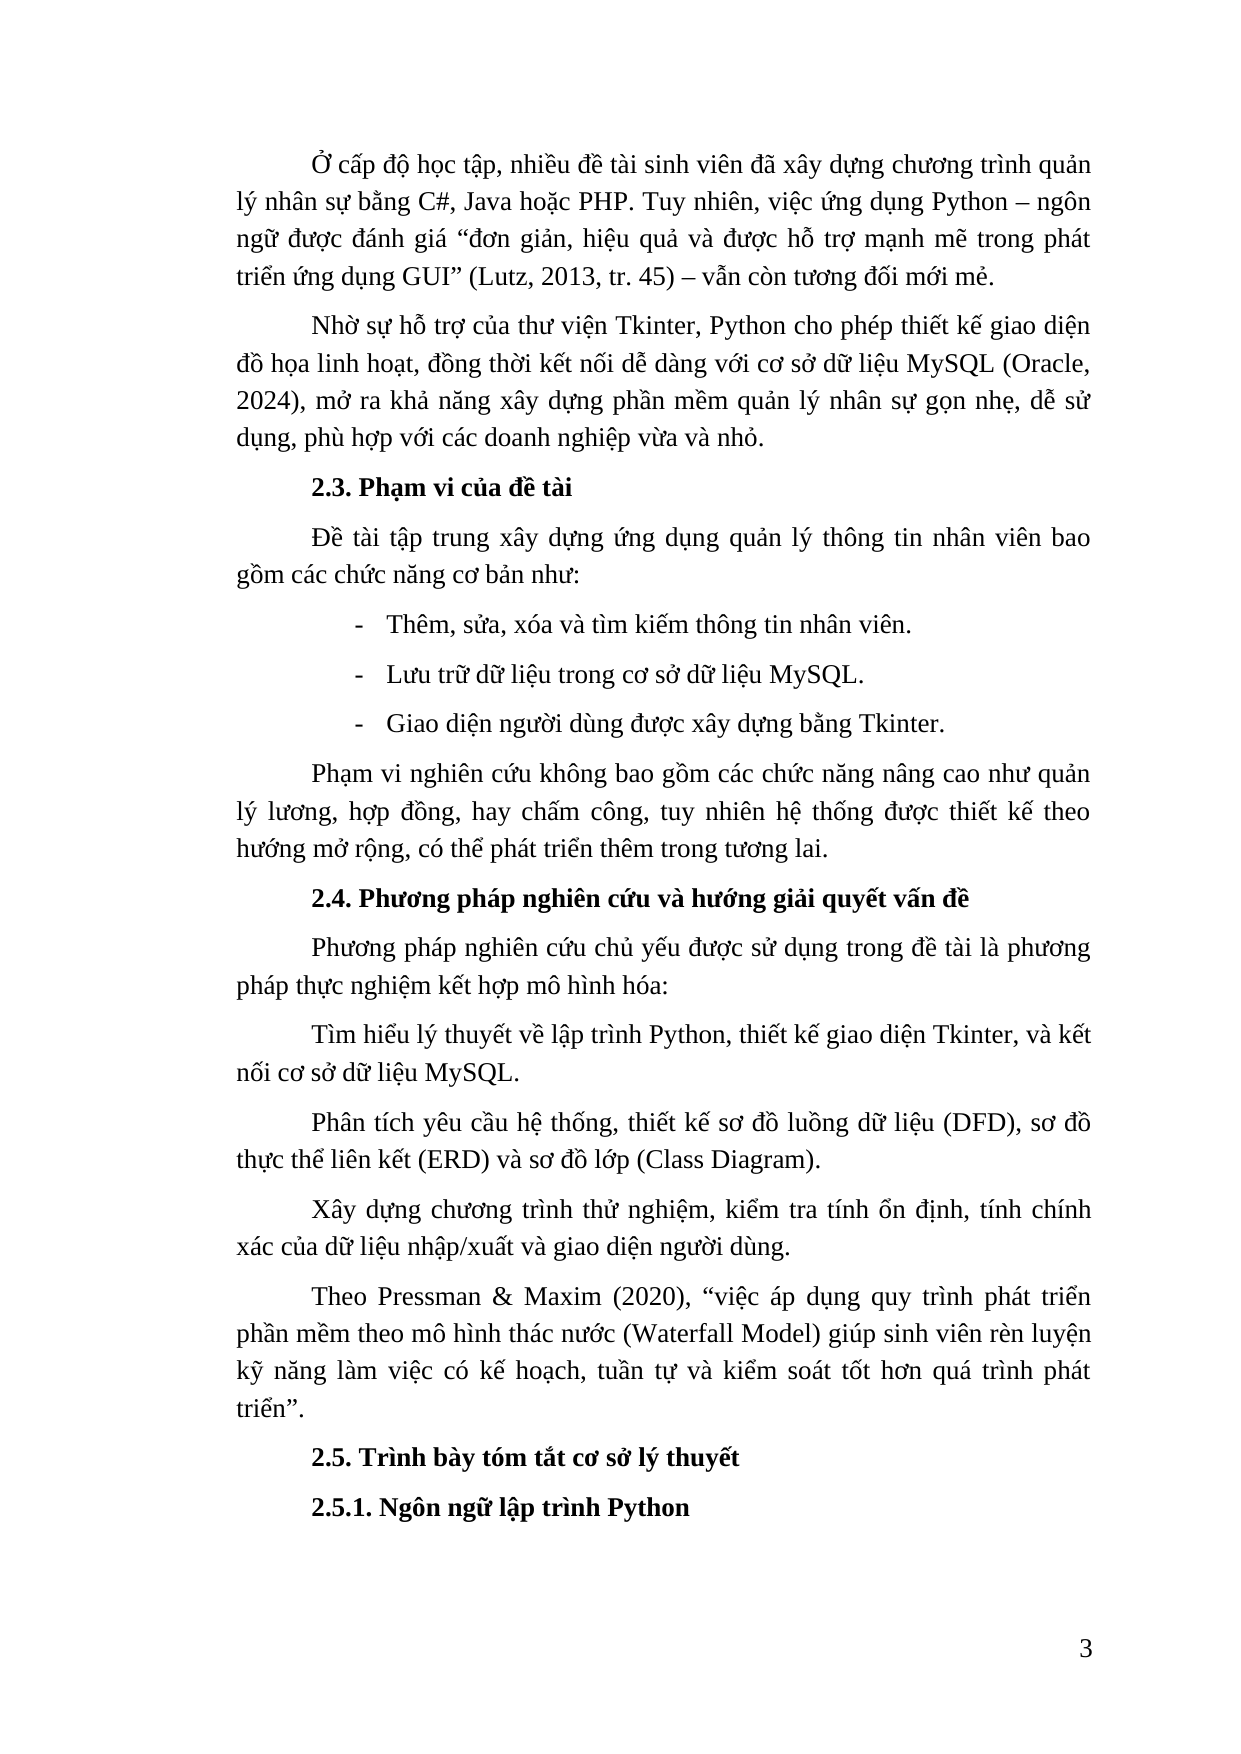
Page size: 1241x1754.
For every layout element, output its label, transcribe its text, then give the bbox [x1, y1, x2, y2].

text Phân tích yêu cầu hệ thống, thiết kế sơ đồ luồng dữ liệu (DFD), sơ đồ thực thể liên kết (ERD) và sơ đồ lớp (Class Diagram). [236, 1106, 1092, 1174]
text 2.5.1. Ngôn ngữ lập trình Python [236, 1491, 1092, 1522]
text Xây dựng chương trình thử nghiệm, kiểm tra tính ổn định, tính chính xác của dữ liệu nhập/xuất và giao diện người dùng. [236, 1193, 1092, 1261]
text Ở cấp độ học tập, nhiều đề tài sinh viên đã xây dựng chương trình quản lý nhân sự bằng C#, Java hoặc PHP. Tuy nhiên, việc ứng dụng Python – ngôn ngữ được đánh giá “đơn giản, hiệu quả và được hỗ trợ mạnh mẽ trong phát triển ứng dụng GUI” (Lutz, 2013, tr. 45) – vẫn còn tương đối mới mẻ. [236, 148, 1092, 291]
text Theo Pressman & Maxim (2020), “việc áp dụng quy trình phát triển phần mềm theo mô hình thác nước (Waterfall Model) giúp sinh viên rèn luyện kỹ năng làm việc có kế hoạch, tuần tự và kiểm soát tốt hơn quá trình phát triển”. [236, 1280, 1092, 1423]
text Phương pháp nghiên cứu chủ yếu được sử dụng trong đề tài là phương pháp thực nghiệm kết hợp mô hình hóa: [236, 931, 1092, 1000]
text Tìm hiểu lý thuyết về lập trình Python, thiết kế giao diện Tkinter, và kết nối cơ sở dữ liệu MySQL. [236, 1018, 1092, 1087]
text 2.3. Phạm vi của đề tài [236, 471, 1092, 502]
text Nhờ sự hỗ trợ của thư viện Tkinter, Python cho phép thiết kế giao diện đồ họa linh hoạt, đồng thời kết nối dễ dàng với cơ sở dữ liệu MySQL (Oracle, 2024), mở ra khả năng xây dựng phần mềm quản lý nhân sự gọn nhẹ, dễ sử dụng, phù hợp với các doanh nghiệp vừa và nhỏ. [236, 309, 1092, 452]
text 2.4. Phương pháp nghiên cứu và hướng giải quyết vấn đề [236, 882, 1092, 913]
text Thêm, sửa, xóa và tìm kiếm thông tin nhân viên. [236, 608, 1092, 639]
text Đề tài tập trung xây dựng ứng dụng quản lý thông tin nhân viên bao gồm các chức năng cơ bản như: [236, 521, 1092, 589]
text 2.5. Trình bày tóm tắt cơ sở lý thuyết [236, 1441, 1092, 1473]
text Lưu trữ dữ liệu trong cơ sở dữ liệu MySQL. [236, 658, 1092, 689]
text Phạm vi nghiên cứu không bao gồm các chức năng nâng cao như quản lý lương, hợp đồng, hay chấm công, tuy nhiên hệ thống được thiết kế theo hướng mở rộng, có thể phát triển thêm trong tương lai. [236, 757, 1092, 863]
text Giao diện người dùng được xây dựng bằng Tkinter. [236, 707, 1092, 739]
